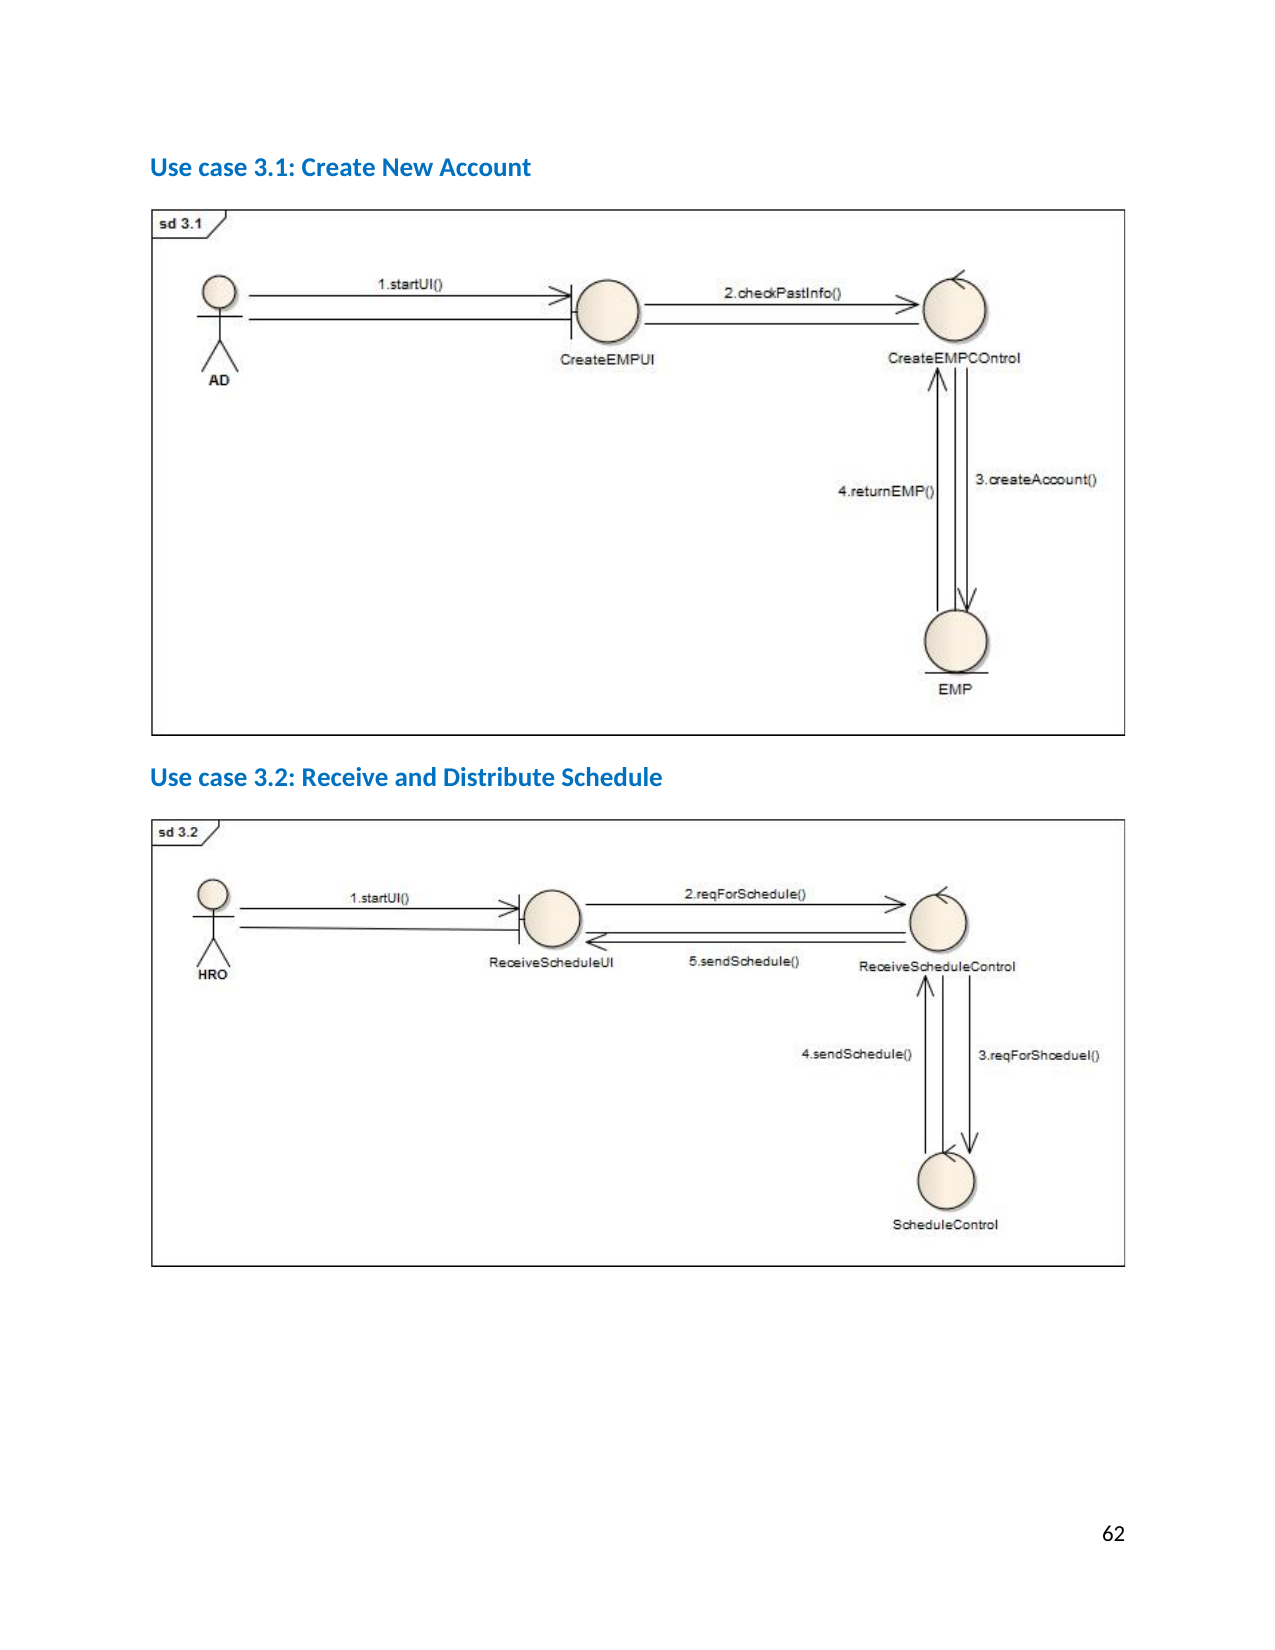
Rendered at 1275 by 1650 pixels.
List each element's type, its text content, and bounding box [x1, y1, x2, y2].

picture [150, 208, 1125, 736]
text Use case 3.2: Receive and Distribute Schedule [150, 760, 1125, 793]
text Use case 3.1: Create New Account [150, 150, 1125, 183]
picture [150, 819, 1125, 1267]
